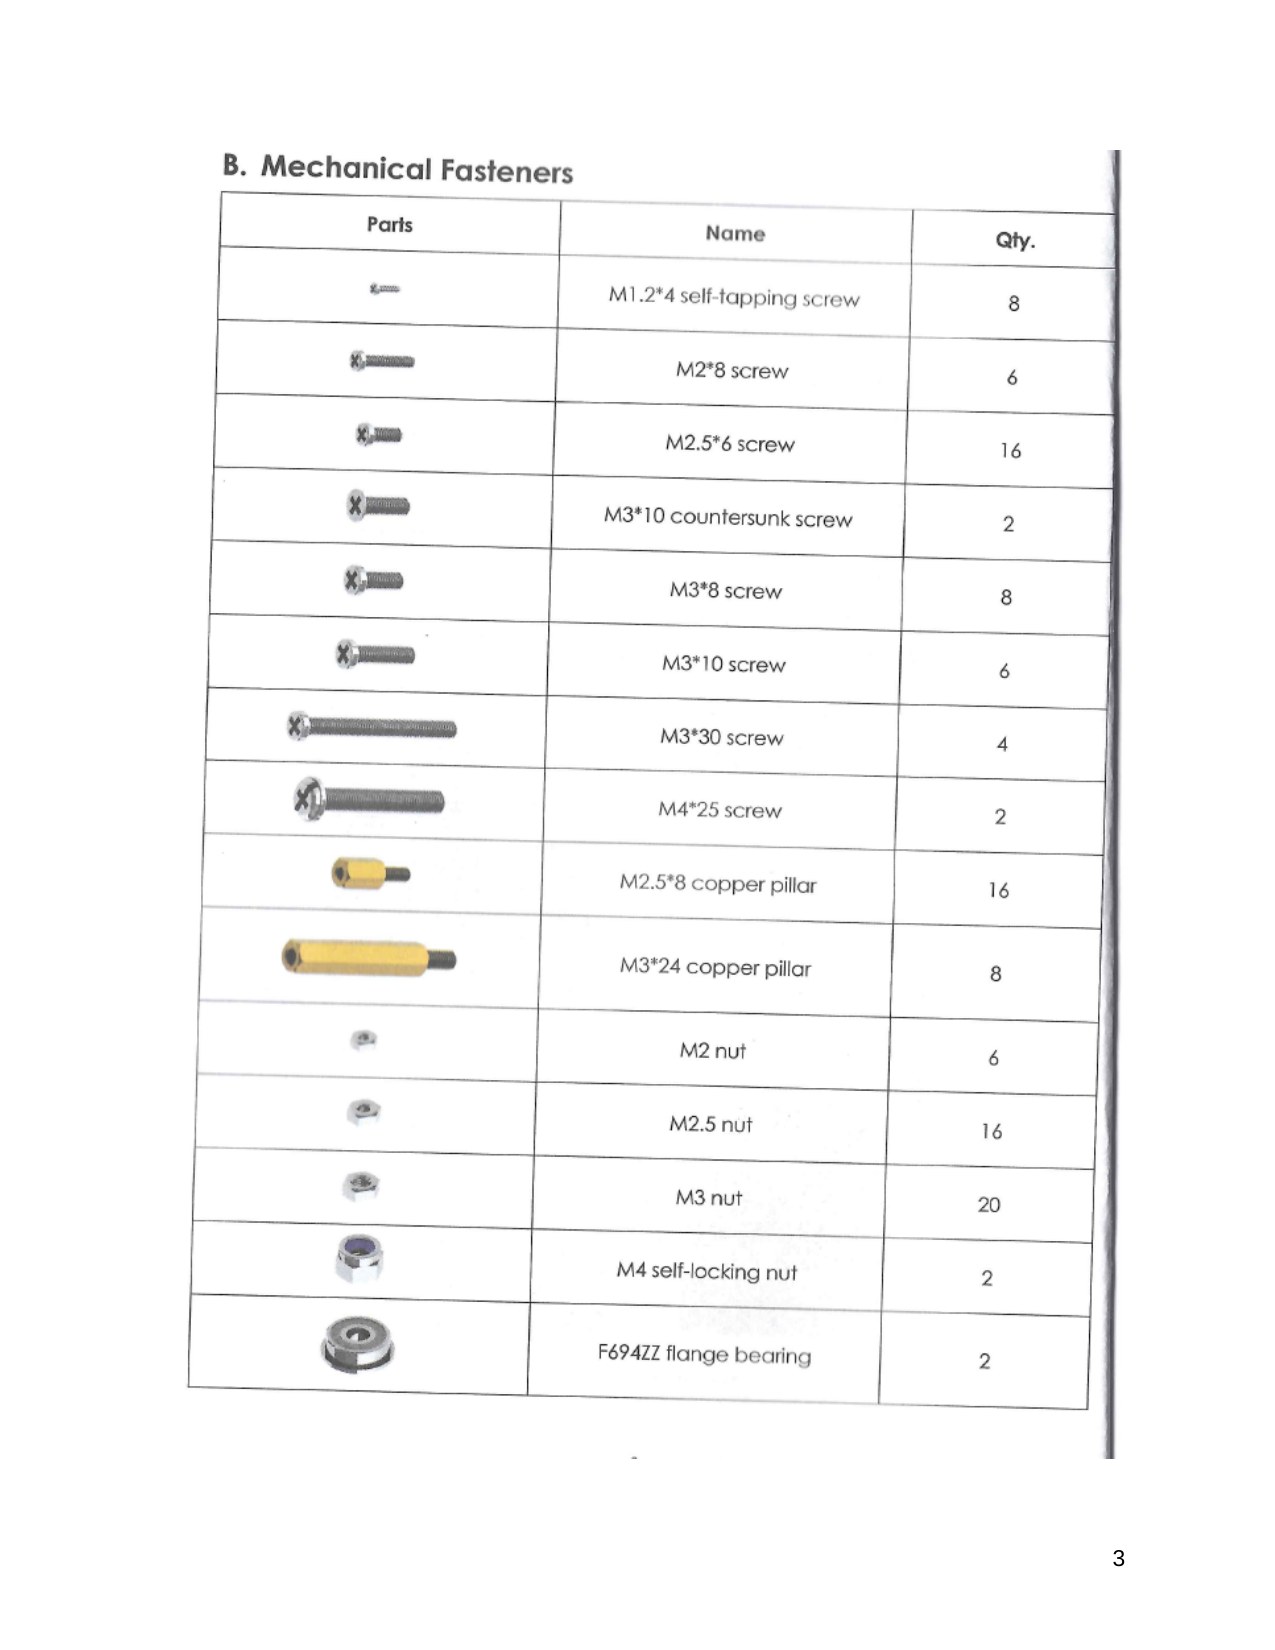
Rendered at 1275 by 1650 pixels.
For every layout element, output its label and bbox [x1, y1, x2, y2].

picture [150, 150, 1125, 1459]
